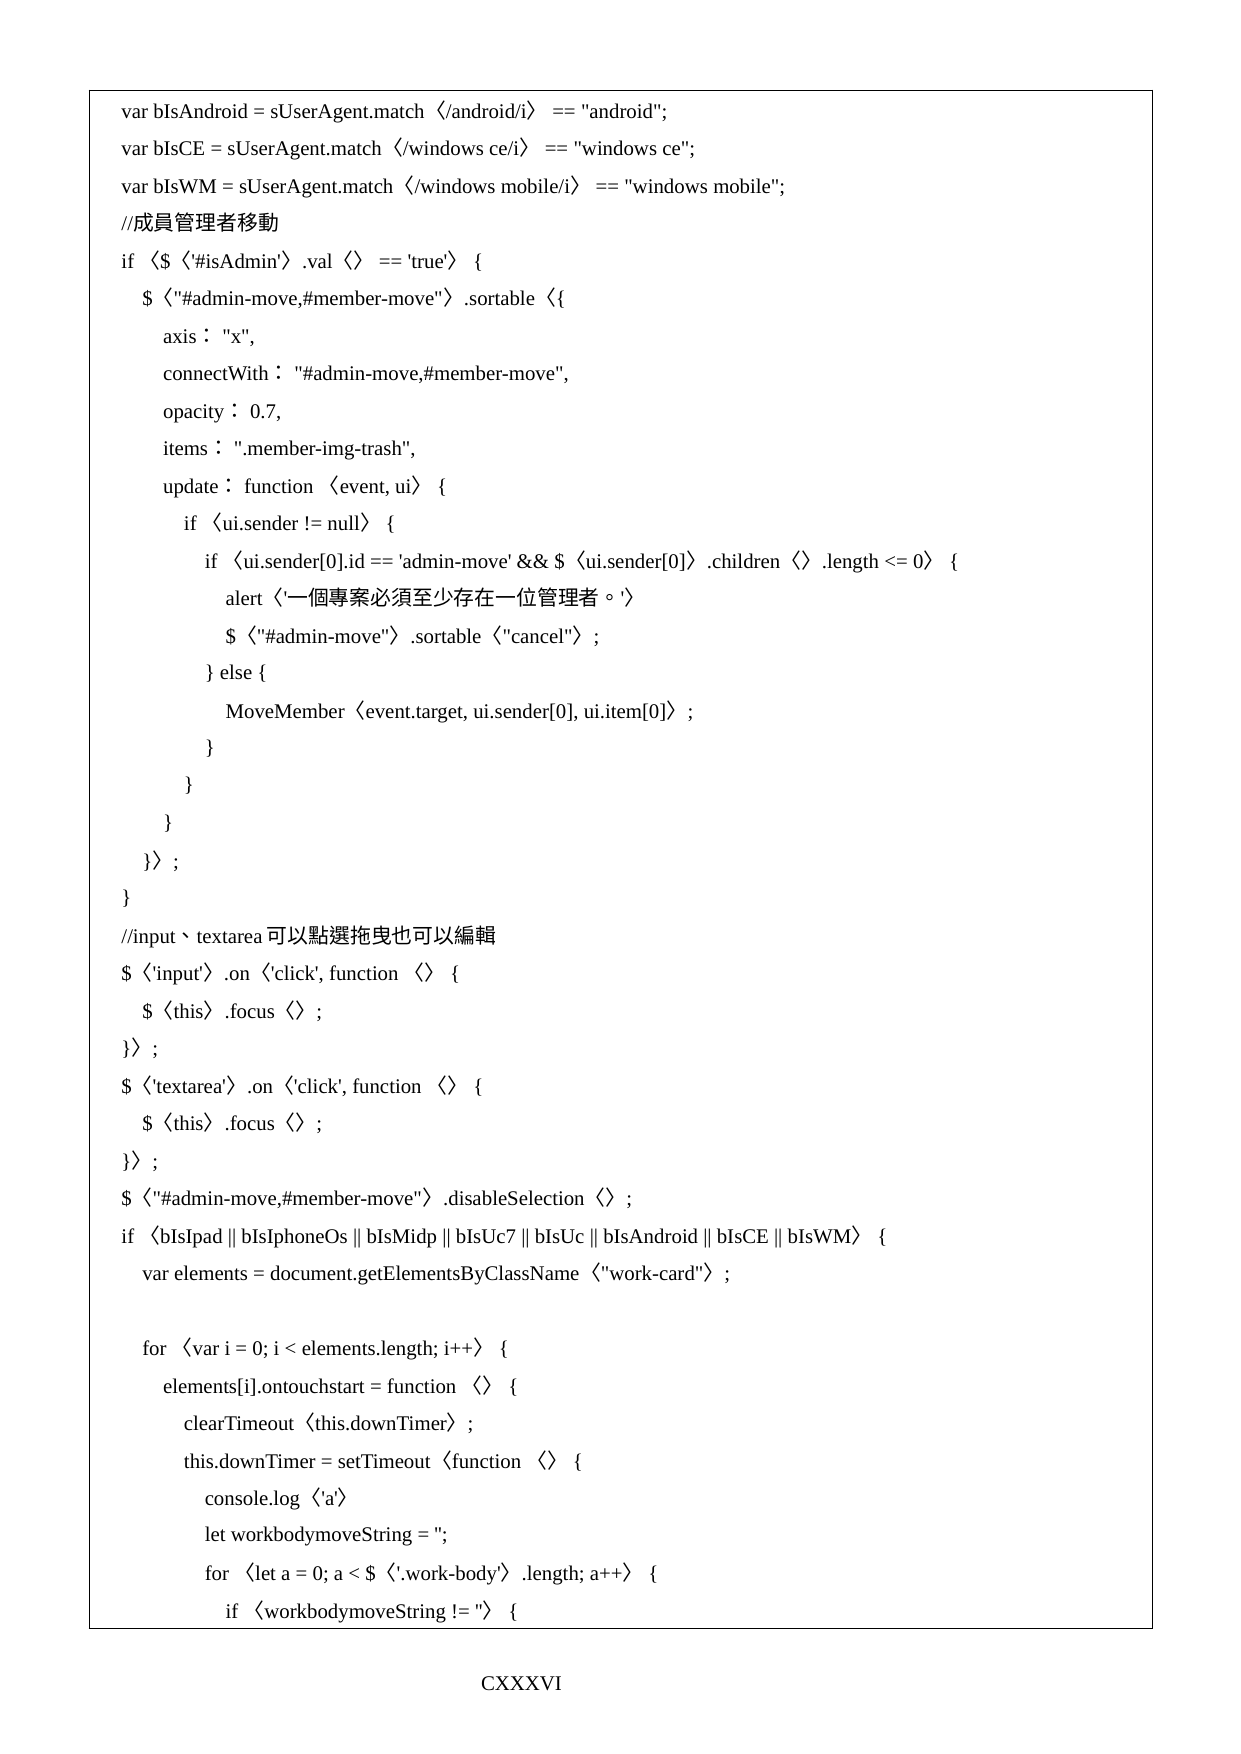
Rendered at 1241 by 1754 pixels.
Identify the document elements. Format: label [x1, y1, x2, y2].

table_cell [90, 91, 1152, 1628]
